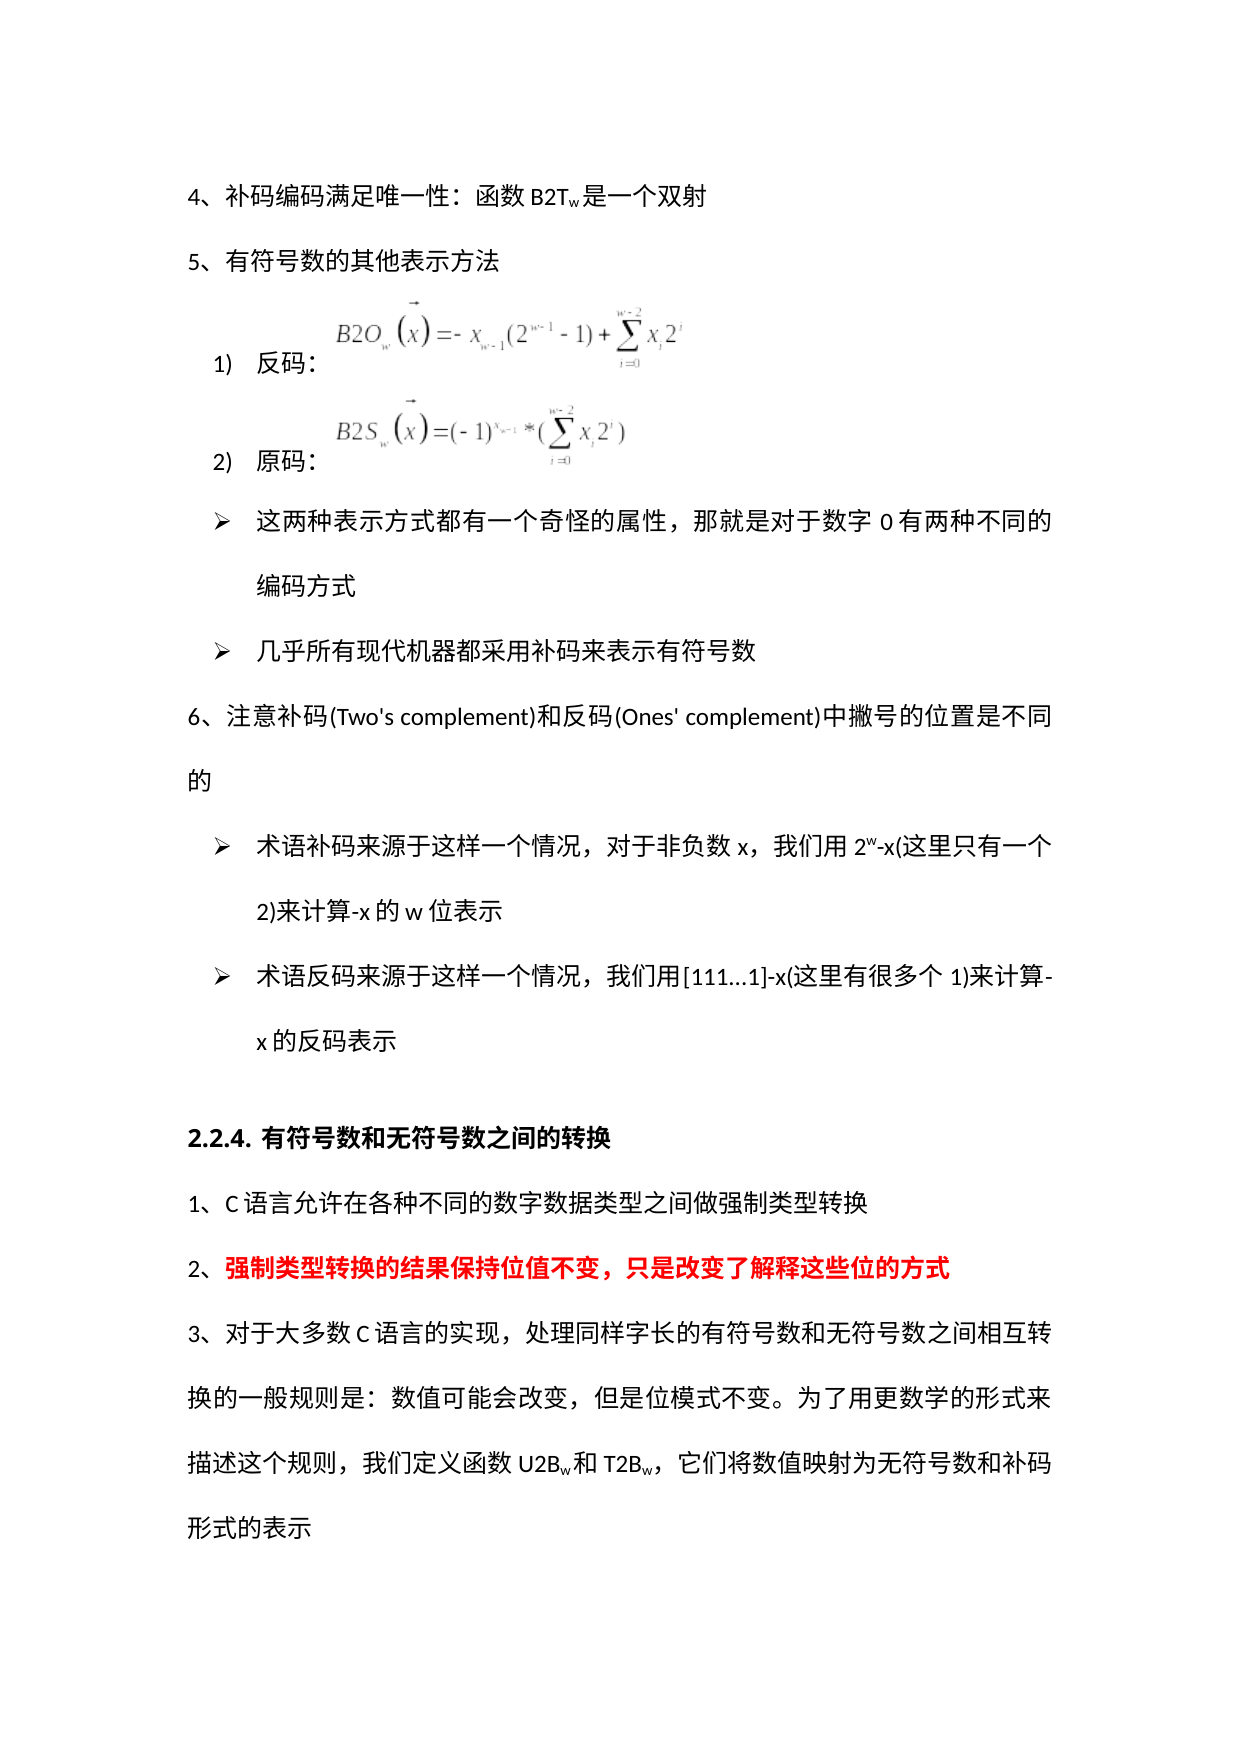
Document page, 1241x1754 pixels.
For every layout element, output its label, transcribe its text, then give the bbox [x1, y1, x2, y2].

list 术语反码来源于这样一个情况，我们用[111...1]-x(这里有很多个1)来计算-x的反码表示 [212, 942, 1053, 1072]
subtitle 有符号数和无符号数之间的转换 [187, 1104, 1053, 1169]
list 几乎所有现代机器都采用补码来表示有符号数 [212, 617, 1053, 682]
text 4、补码编码满足唯一性：函数B2Tw是一个双射 [187, 162, 1053, 227]
list 这两种表示方式都有一个奇怪的属性，那就是对于数字0有两种不同的编码方式 [212, 487, 1053, 617]
text 3、对于大多数C语言的实现，处理同样字长的有符号数和无符号数之间相互转换的一般规则是：数值可能会改变，但是位模式不变。为了用更数学的形式来描述这个规则，我们定义函数U2Bw和T2Bw，它们将数值映射为无符号数和补码形式的表示 [187, 1299, 1053, 1559]
text 5、有符号数的其他表示方法 [187, 227, 1053, 292]
text 1、C语言允许在各种不同的数字数据类型之间做强制类型转换 [187, 1169, 1053, 1234]
list 术语补码来源于这样一个情况，对于非负数x，我们用2w-x(这里只有一个2)来计算-x的w位表示 [212, 812, 1053, 942]
list 原码： [212, 389, 1053, 487]
text 2、强制类型转换的结果保持位值不变，只是改变了解释这些位的方式 [187, 1234, 1053, 1299]
text 6、注意补码(Two's complement)和反码(Ones' complement)中撇号的位置是不同的 [187, 682, 1053, 812]
list 反码： [212, 292, 1053, 389]
